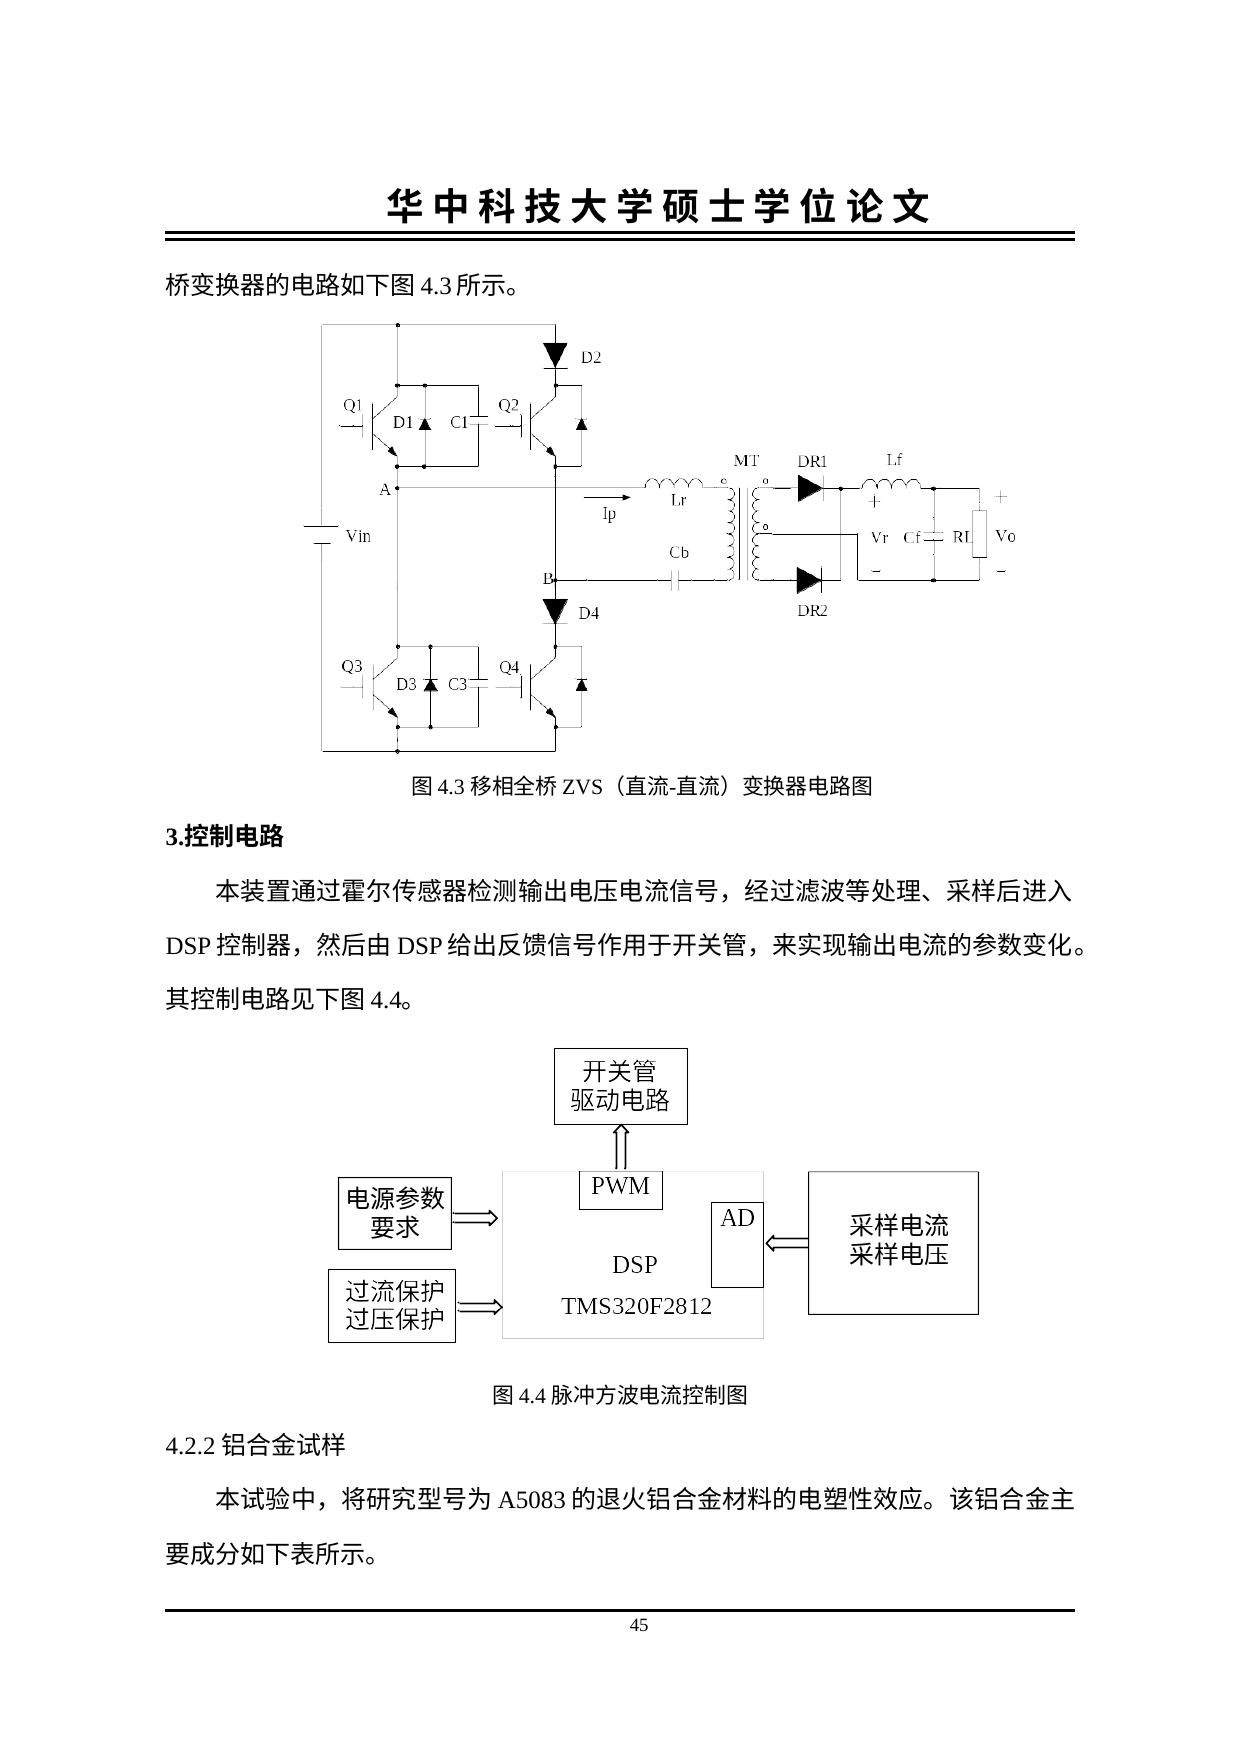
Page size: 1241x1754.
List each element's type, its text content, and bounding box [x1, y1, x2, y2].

text 图4.3 移相全桥ZVS（直流-直流）变换器电路图 [165, 769, 1075, 801]
subtitle 4.2.2 铝合金试样 [165, 1426, 1075, 1462]
text 本试验中，将研究型号为A5083的退火铝合金材料的电塑性效应。该铝合金主要成分如下表所示。 [165, 1480, 1075, 1571]
text 3.控制电路 [165, 817, 1075, 853]
text 图4.4 脉冲方波电流控制图 [165, 1378, 1075, 1410]
text 本装置通过霍尔传感器检测输出电压电流信号，经过滤波等处理、采样后进入DSP控制器，然后由DSP给出反馈信号作用于开关管，来实现输出电流的参数变化。其控制电路见下图4.4。 [165, 871, 1075, 1016]
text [165, 266, 1075, 302]
